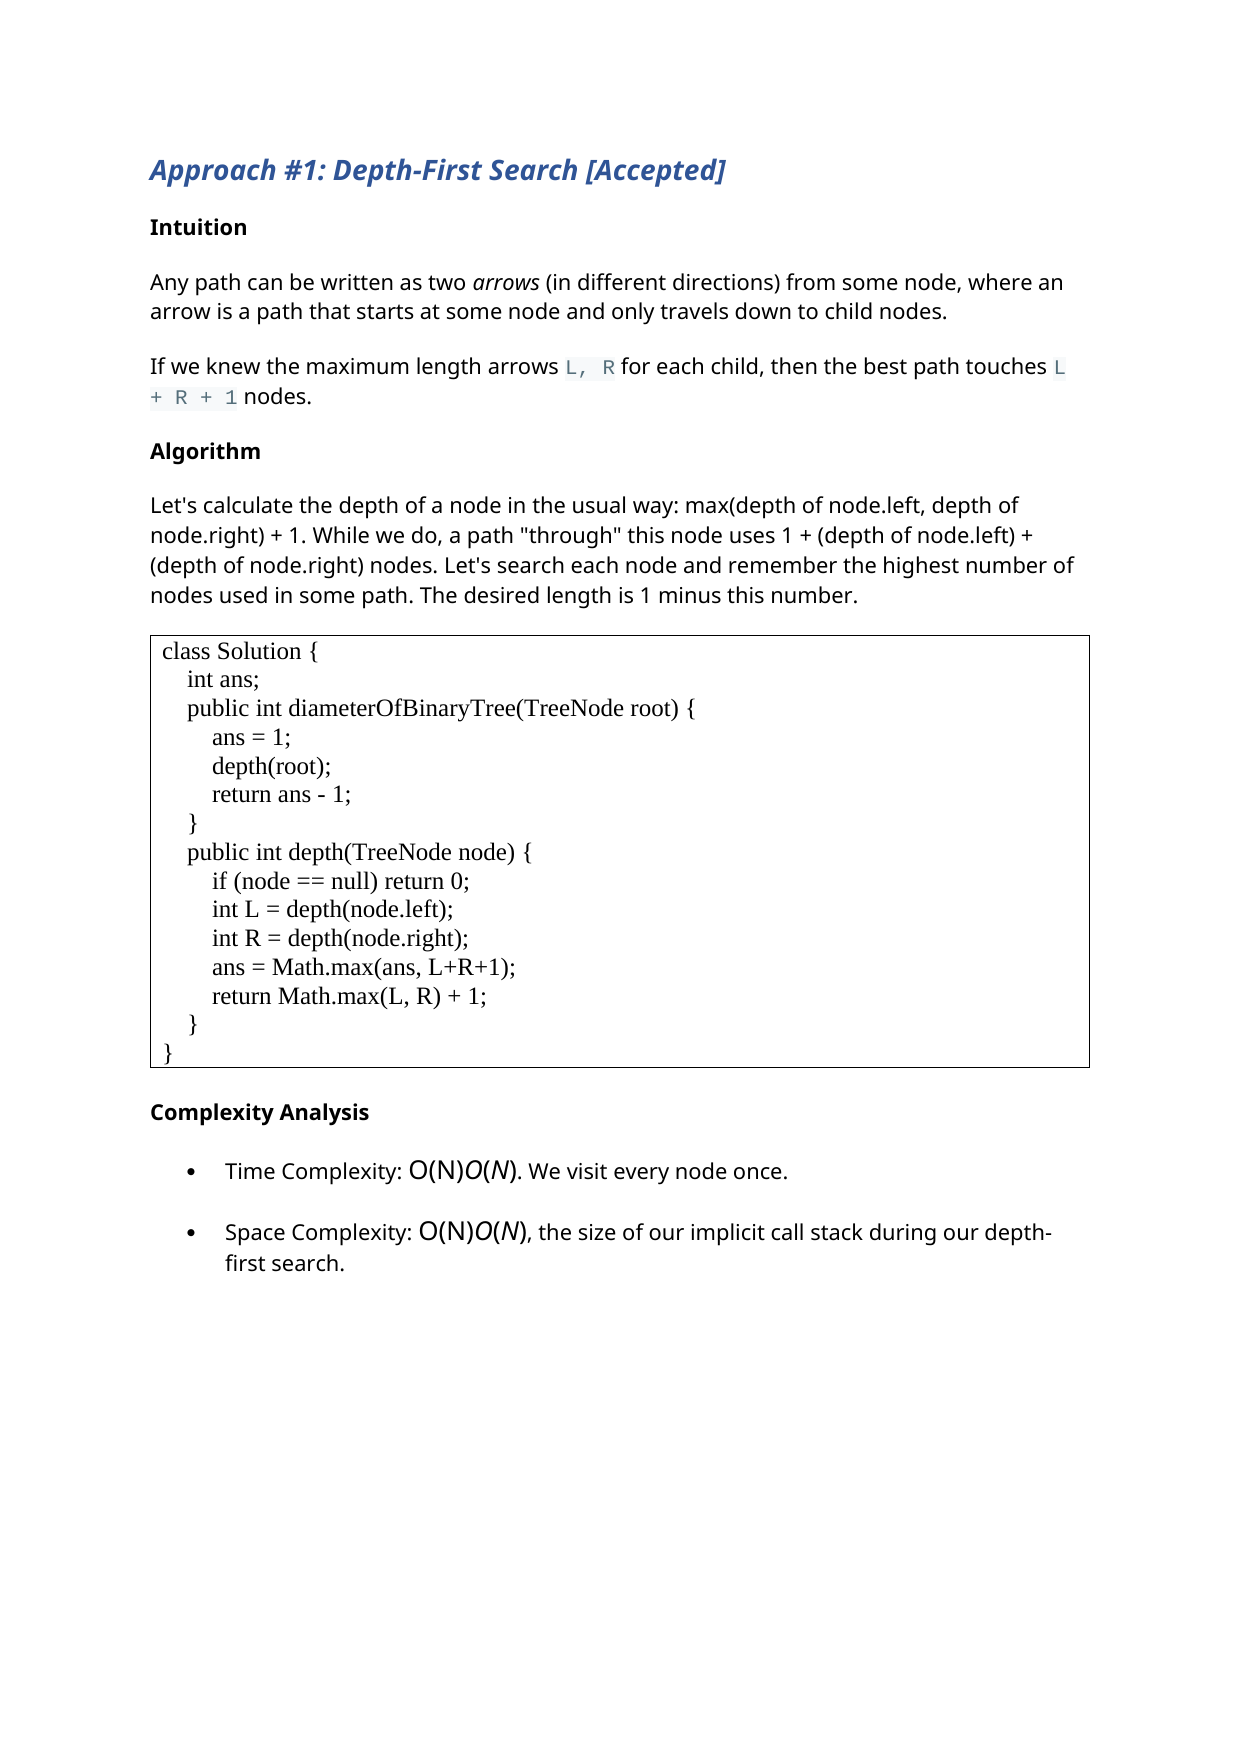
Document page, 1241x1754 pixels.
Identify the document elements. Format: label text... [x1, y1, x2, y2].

text Complexity Analysis [150, 1097, 1090, 1127]
text Any path can be written as two arrows (in different directions) from some node, where an arrow is a path that starts at some node and only travels down to child nodes. [150, 267, 1090, 326]
list Time Complexity: O(N)O(N). We visit every node once. [187, 1152, 1090, 1187]
text Algorithm [150, 436, 1090, 466]
text Intuition [150, 212, 1090, 242]
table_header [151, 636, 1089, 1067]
subtitle Approach #1: Depth-First Search [Accepted] [150, 150, 1090, 188]
text If we knew the maximum length arrows L, R for each child, then the best path touches L + R + 1 nodes. [150, 351, 1090, 411]
list Space Complexity: O(N)O(N), the size of our implicit call stack during our depth-first search. [187, 1212, 1090, 1277]
text Let's calculate the depth of a node in the usual way: max(depth of node.left, depth of node.right) + 1. While we do, a path "through" this node uses 1 + (depth of node.left) + (depth of node.right) nodes. Let's search each node and remember the highest number of nodes used in some path. The desired length is 1 minus this number. [150, 491, 1090, 610]
